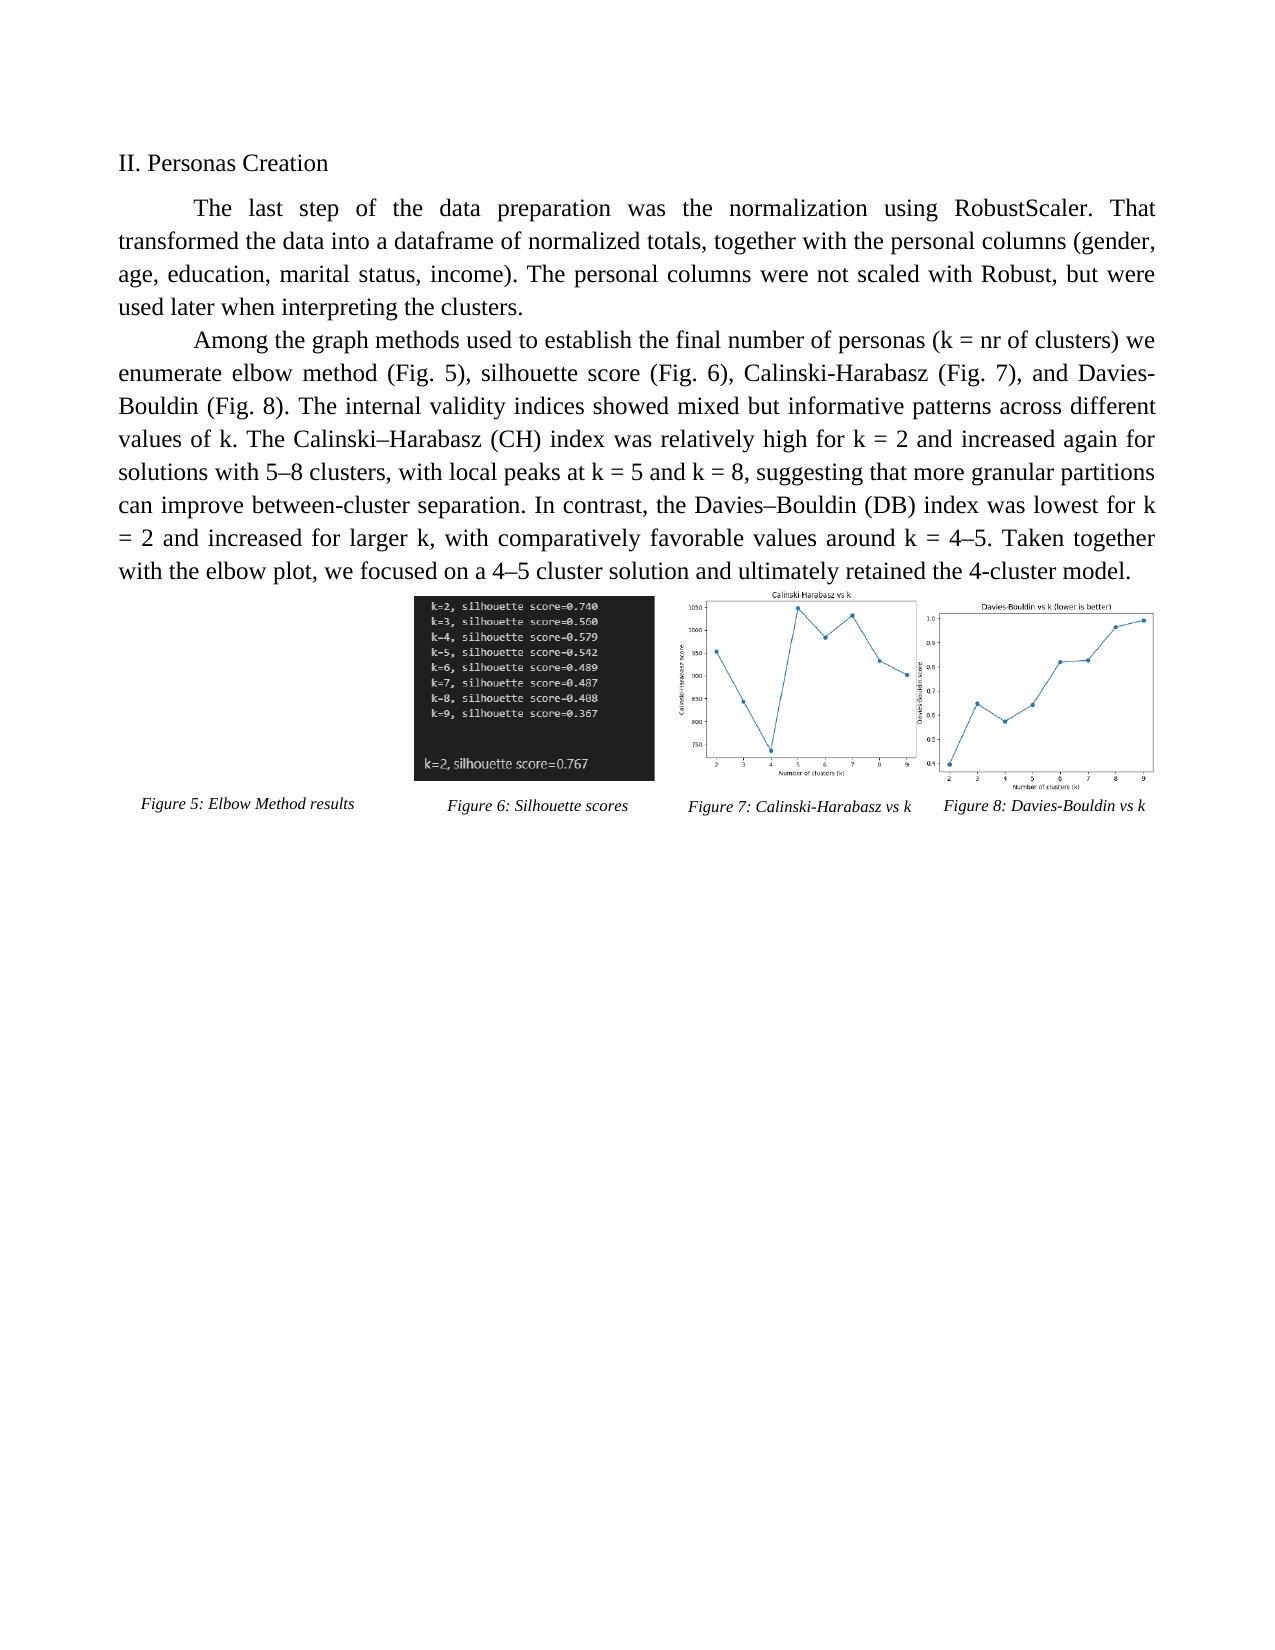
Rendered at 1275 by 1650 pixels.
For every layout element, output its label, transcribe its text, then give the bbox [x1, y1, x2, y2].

text The last step of the data preparation was the normalization using RobustScaler. That transformed the data into a dataframe of normalized totals, together with the personal columns (gender, age, education, marital status, income). The personal columns were not scaled with Robust, but were used later when interpreting the clusters. [118, 193, 1157, 321]
picture [675, 587, 1157, 794]
text Among the graph methods used to establish the final number of personas (k = nr of clusters) we enumerate elbow method (Fig. 5), silhouette score (Fig. 6), Calinski-Harabasz (Fig. 7), and Davies-Bouldin (Fig. 8). The internal validity indices showed mixed but informative patterns across different values of k. The Calinski–Harabasz (CH) index was relatively high for k = 2 and increased again for solutions with 5–8 clusters, with local peaks at k = 5 and k = 8, suggesting that more granular partitions can improve between-cluster separation. In contrast, the Davies–Bouldin (DB) index was lowest for k = 2 and increased for larger k, with comparatively favorable values around k = 4–5. Taken together with the elbow plot, we focused on a 4–5 cluster solution and ultimately retained the 4-cluster model. [118, 325, 1157, 585]
subtitle II. Personas Creation [118, 148, 1157, 176]
picture [414, 596, 655, 781]
